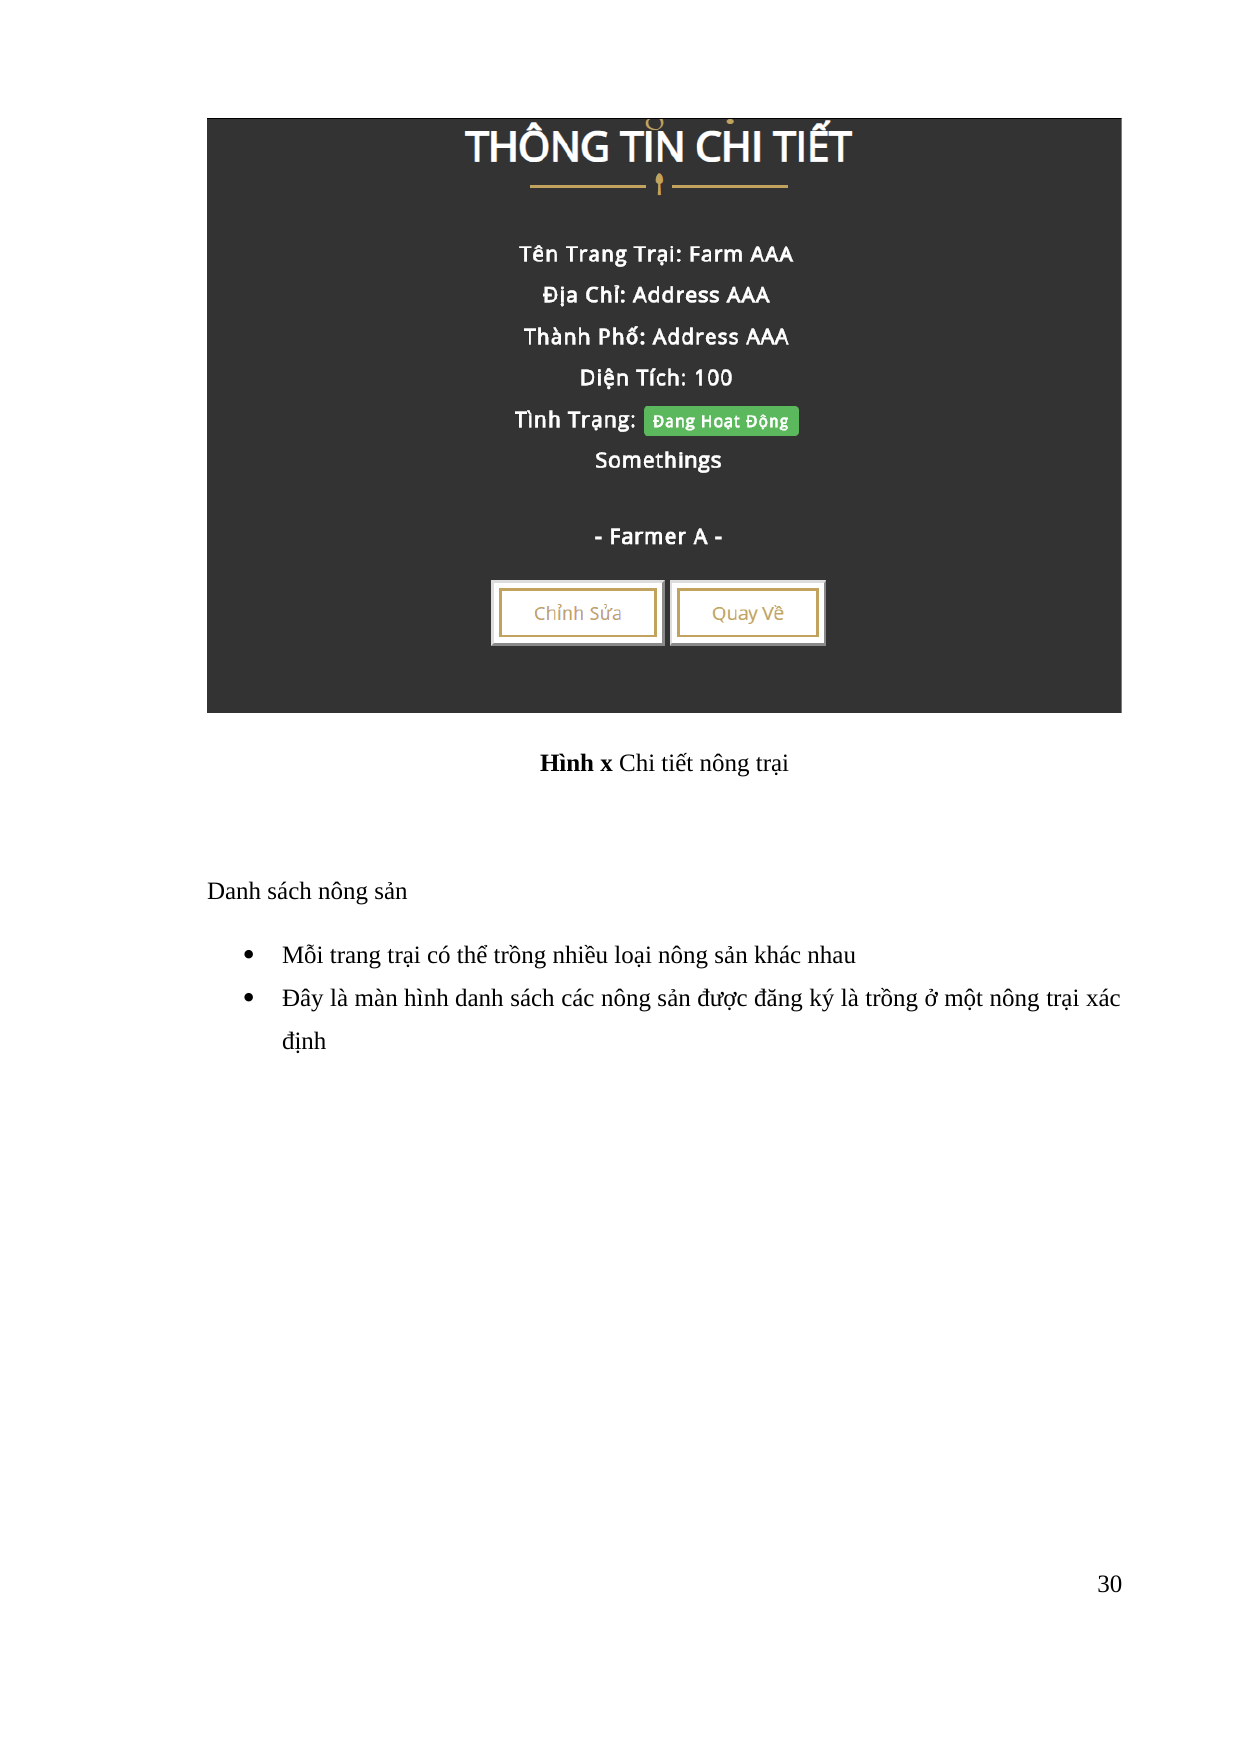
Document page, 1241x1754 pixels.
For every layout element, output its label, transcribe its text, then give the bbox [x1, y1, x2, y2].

picture [207, 118, 1122, 713]
list Mỗi trang trại có thể trồng nhiều loại nông sản khác nhau [244, 940, 1122, 968]
text Danh sách nông sản [207, 876, 1122, 904]
list Đây là màn hình danh sách các nông sản được đăng ký là trồng ở một nông trại xác định [244, 983, 1122, 1055]
text Hình x Chi tiết nông trại [207, 748, 1122, 777]
